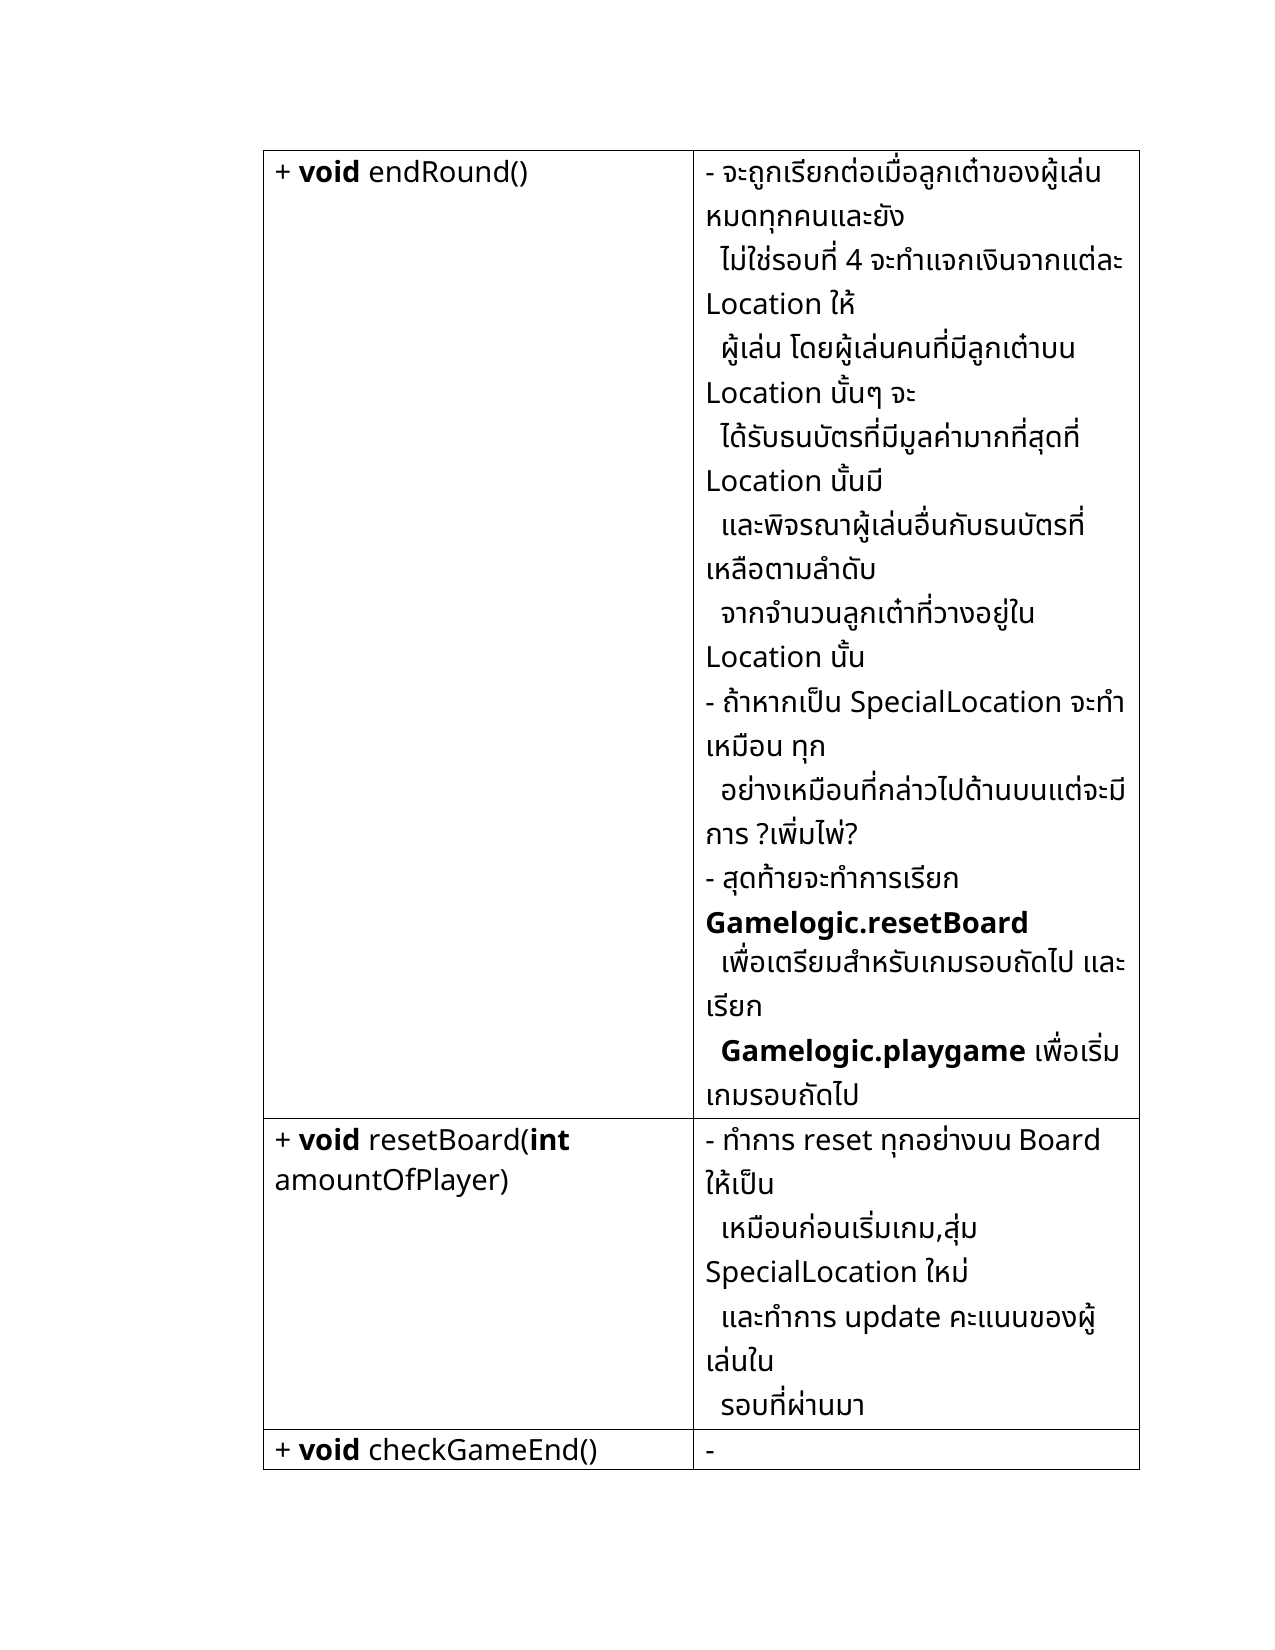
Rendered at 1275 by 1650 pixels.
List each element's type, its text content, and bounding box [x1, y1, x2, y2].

table_cell + void checkGameEnd() [264, 1430, 693, 1469]
table_cell - ทำการ reset ทุกอย่างบนBoard ให้เป็น เหมือนก่อนเริ่มเกม,สุ่ม SpecialLocation ใหม่ และทำการ update คะแนนของผู้เล่นใน รอบที่ผ่านมา [694, 1119, 1139, 1428]
table_cell + void resetBoard(int amountOfPlayer) [264, 1119, 693, 1428]
table_cell - [694, 1430, 1139, 1469]
table_cell - จะถูกเรียกต่อเมื่อลูกเต๋าของผู้เล่นหมดทุกคนและยัง ไม่ใช่รอบที่ 4 จะทำแจกเงินจากแต่ละ Location ให้ ผู้เล่น โดยผู้เล่นคนที่มีลูกเต๋าบน Location นั้นๆ จะ ได้รับธนบัตรที่มีมูลค่ามากที่สุดที่ Location นั้นมี และพิจรณาผู้เล่นอื่นกับธนบัตรที่เหลือตามลำดับ จากจำนวนลูกเต๋าที่วางอยู่ใน Location นั้น - ถ้าหากเป็น SpecialLocation จะทำเหมือน ทุก อย่างเหมือนที่กล่าวไปด้านบนแต่จะมีการ ?เพิ่มไพ่? - สุดท้ายจะทำการเรียก Gamelogic.resetBoard เพื่อเตรียมสำหรับเกมรอบถัดไป และเรียก Gamelogic.playgame เพื่อเริ่มเกมรอบถัดไป [694, 151, 1139, 1118]
table_cell + void endRound() [264, 151, 693, 1118]
